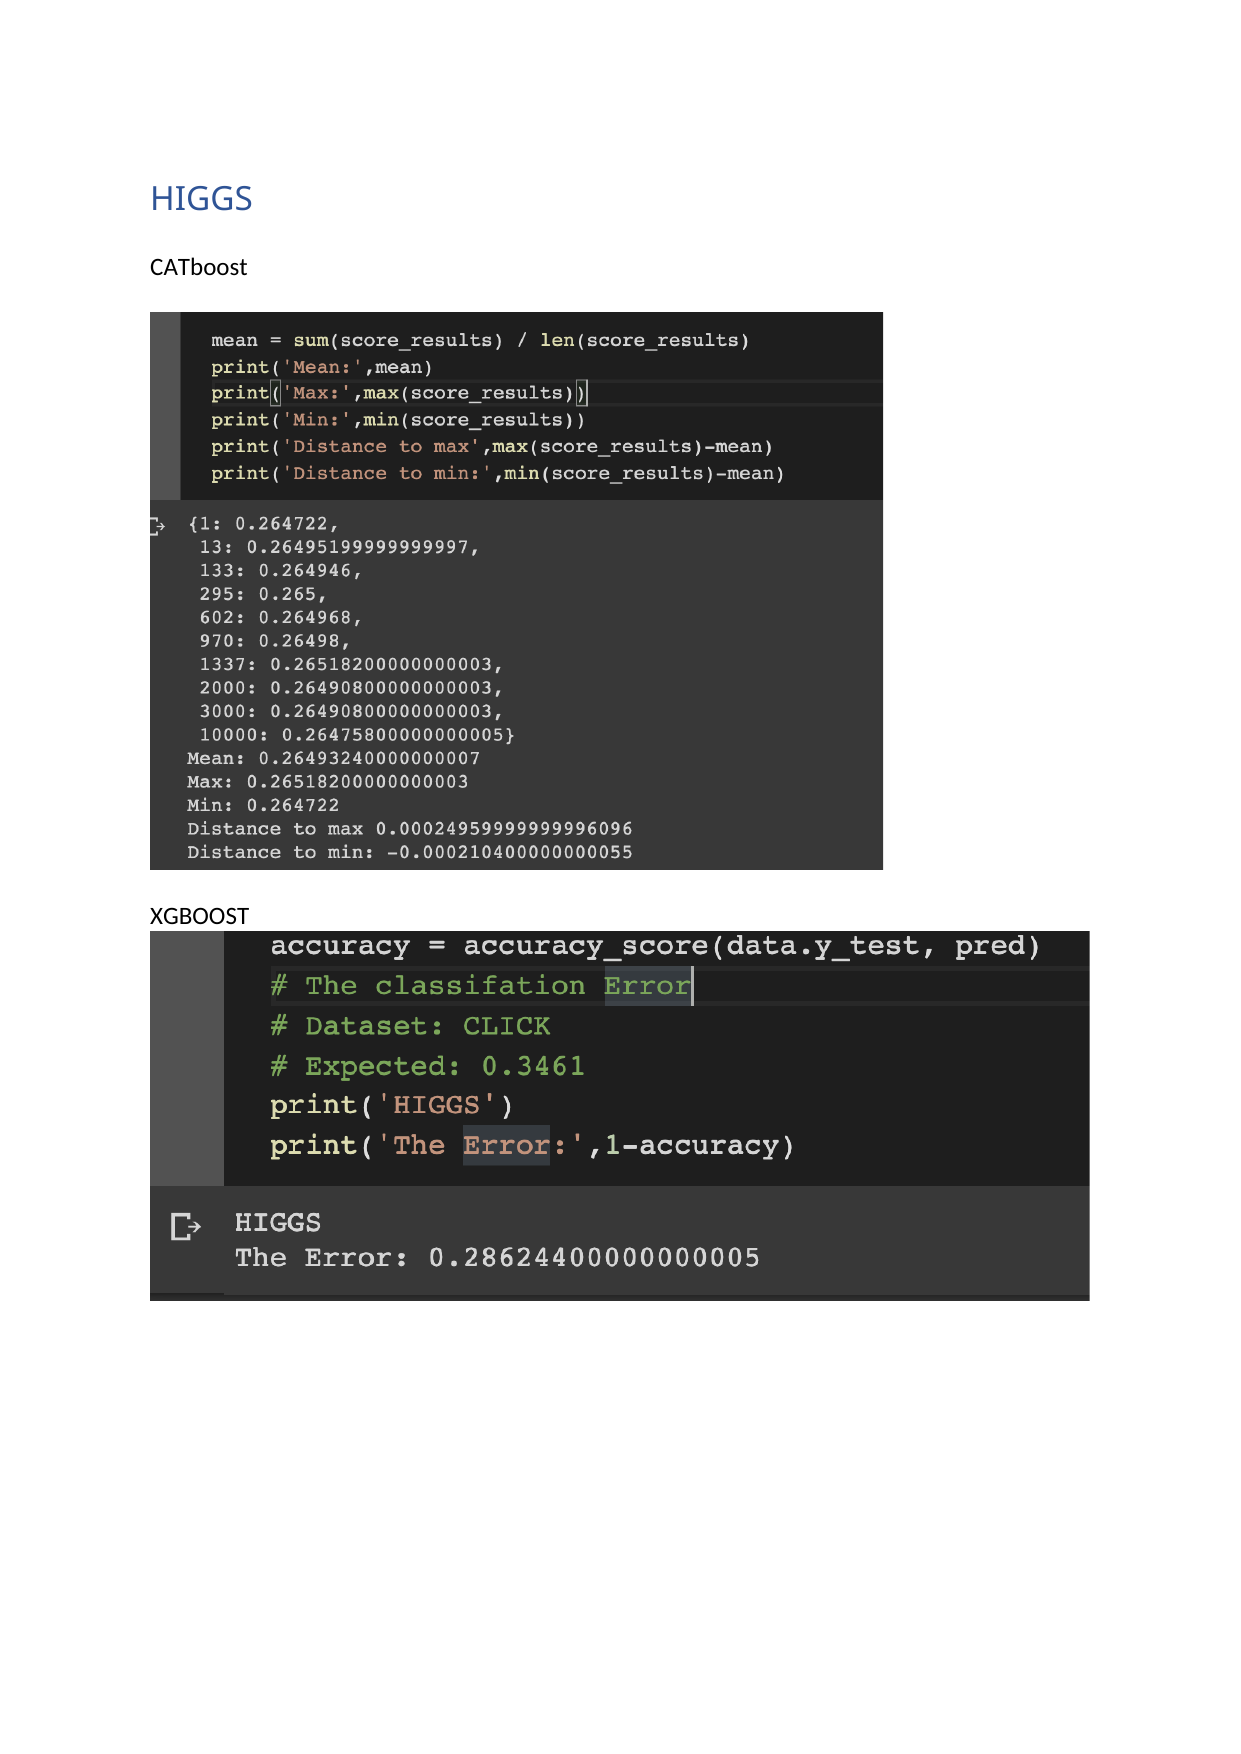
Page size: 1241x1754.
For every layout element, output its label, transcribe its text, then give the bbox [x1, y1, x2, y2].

text CATboost [150, 251, 1090, 281]
picture [150, 931, 1090, 1301]
text XGBOOST [150, 901, 1090, 931]
picture [150, 312, 884, 870]
subtitle HIGGS [150, 175, 1090, 220]
